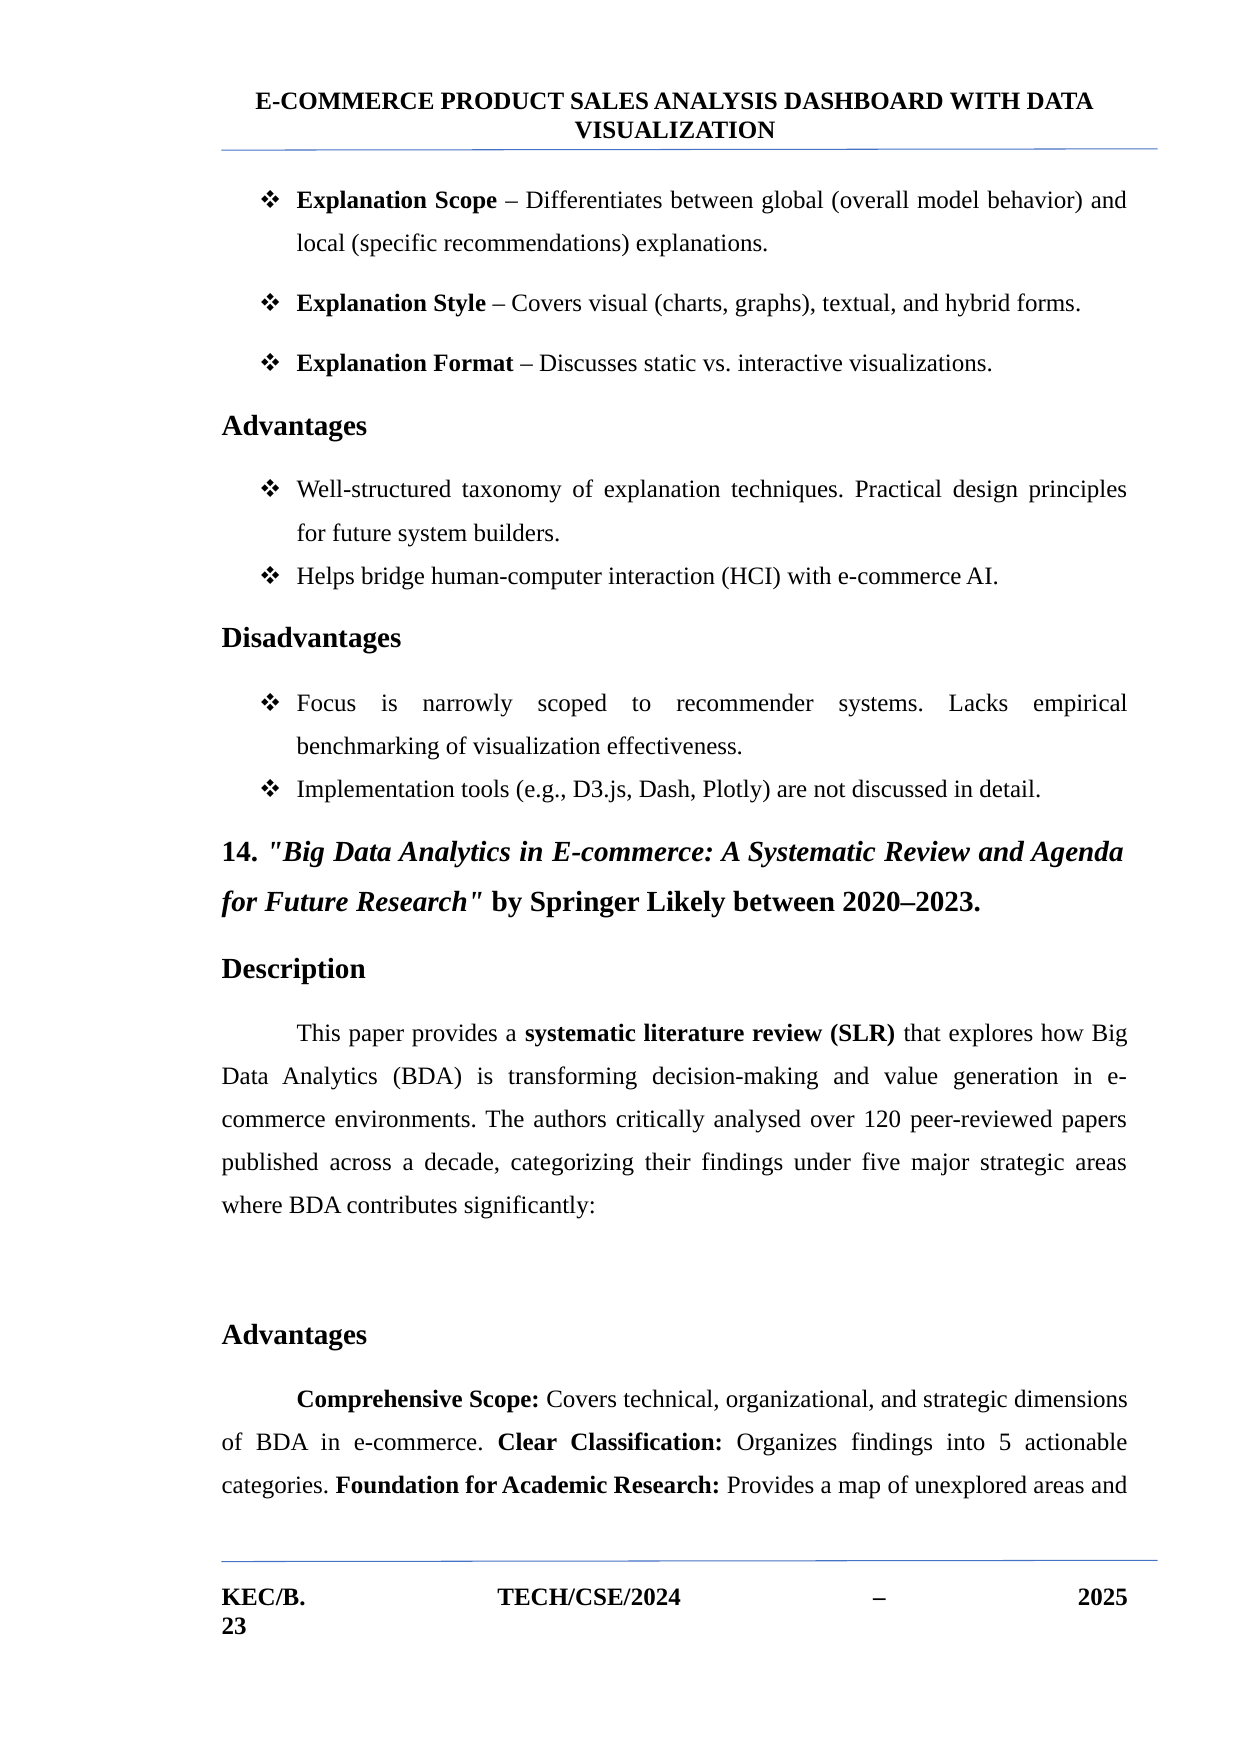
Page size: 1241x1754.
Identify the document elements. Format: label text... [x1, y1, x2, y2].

text Disadvantages [221, 621, 1128, 654]
list Explanation Style – Covers visual (charts, graphs), textual, and hybrid forms. [259, 288, 1128, 317]
text 14. "Big Data Analytics in E-commerce: A Systematic Review and Agenda for Future Research" by Springer Likely between 2020–2023. [221, 834, 1128, 917]
list Focus is narrowly scoped to recommender systems. Lacks empirical benchmarking of visualization effectiveness. [259, 688, 1128, 759]
text Description [221, 951, 1128, 984]
list Well-structured taxonomy of explanation techniques. Practical design principles for future system builders. [259, 474, 1128, 546]
list Explanation Scope – Differentiates between global (overall model behavior) and local (specific recommendations) explanations. [259, 185, 1128, 257]
text This paper provides a systematic literature review (SLR) that explores how Big Data Analytics (BDA) is transforming decision-making and value generation in e-commerce environments. The authors critically analysed over 120 peer-reviewed papers published across a decade, categorizing their findings under five major strategic areas where BDA contributes significantly: [221, 1018, 1128, 1219]
list Implementation tools (e.g., D3.js, Dash, Plotly) are not discussed in detail. [259, 774, 1128, 803]
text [221, 1384, 1128, 1499]
list Explanation Format – Discusses static vs. interactive visualizations. [259, 348, 1128, 377]
text Advantages [221, 408, 1128, 441]
text Advantages [221, 1317, 1128, 1351]
list Helps bridge human-computer interaction (HCI) with e-commerce AI. [259, 561, 1128, 589]
